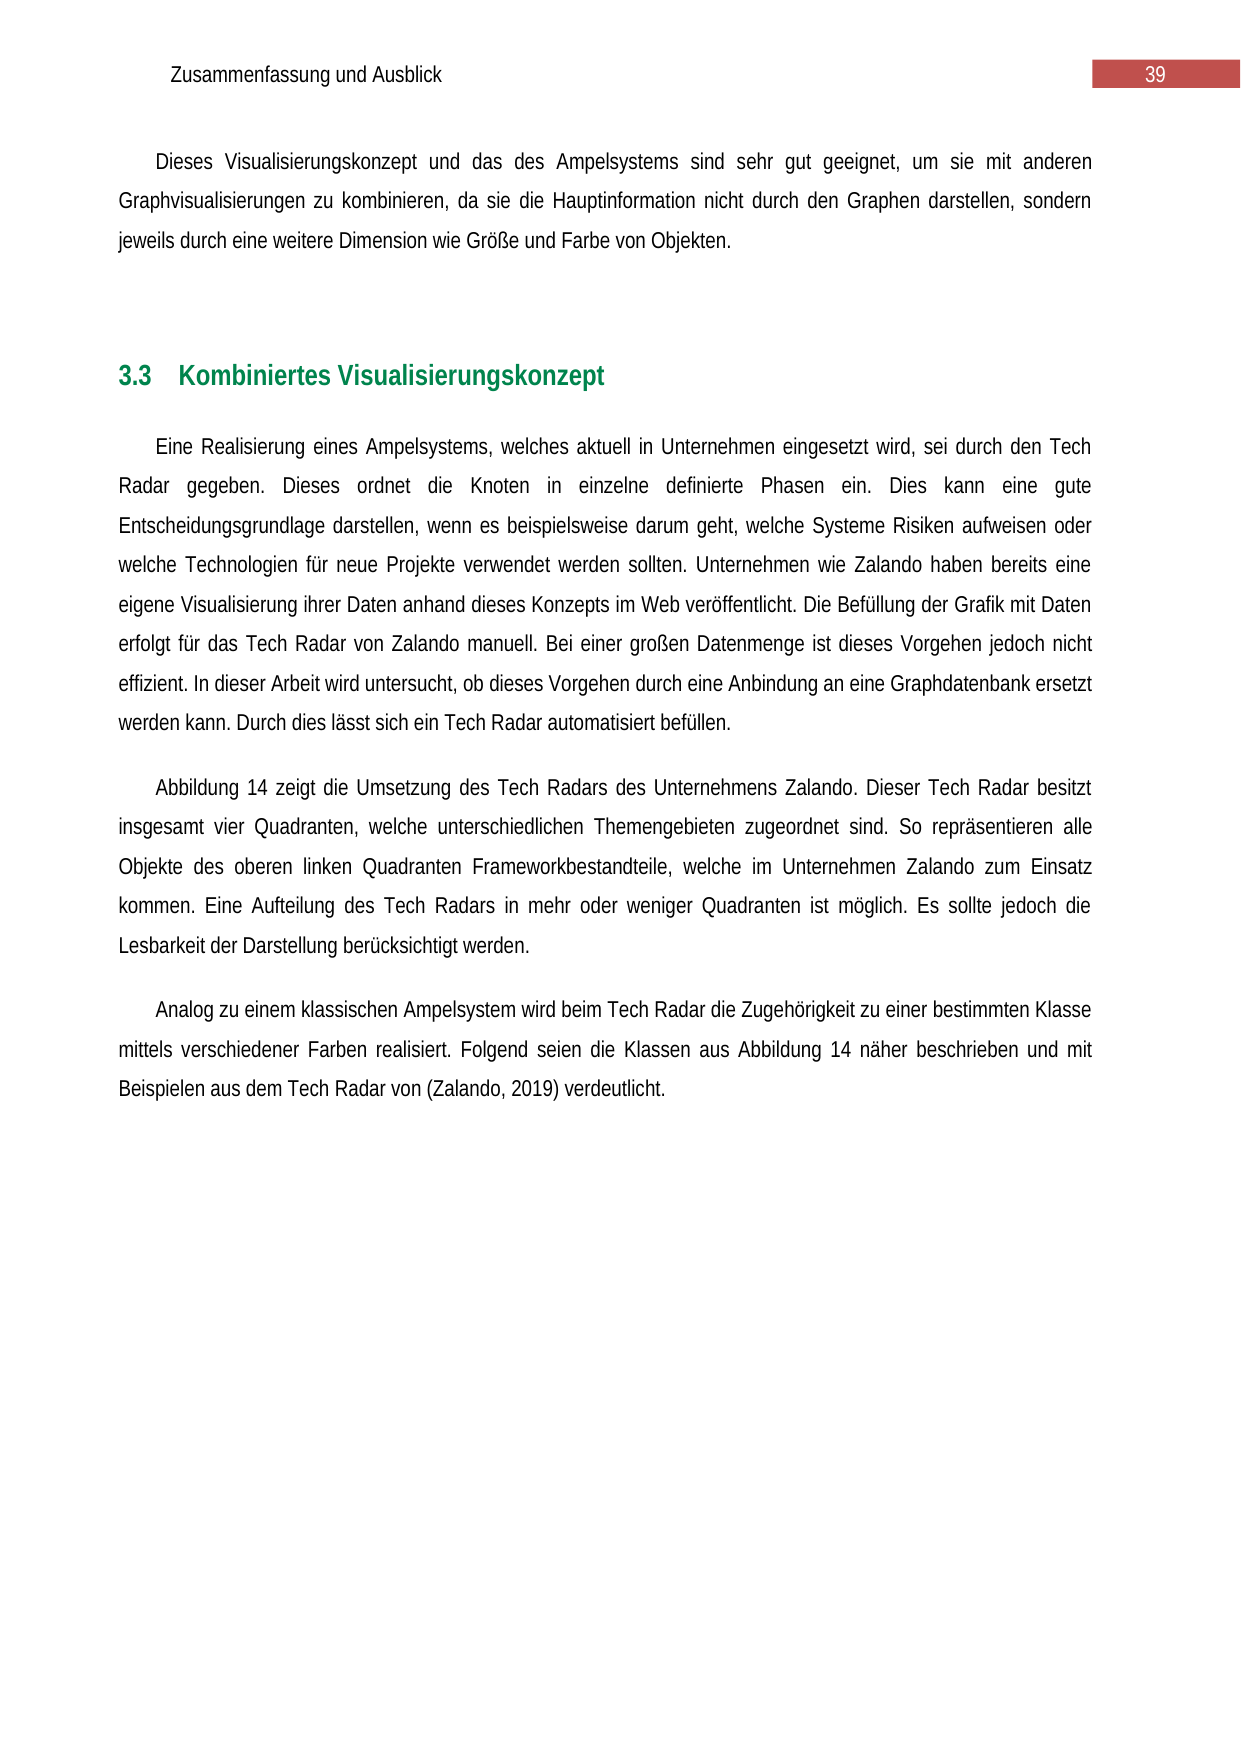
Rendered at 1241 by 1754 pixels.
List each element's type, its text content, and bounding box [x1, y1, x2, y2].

subtitle Kombiniertes Visualisierungskonzept [118, 358, 1092, 391]
text Abbildung 14 zeigt die Umsetzung des Tech Radars des Unternehmens Zalando. Dieser Tech Radar besitzt insgesamt vier Quadranten, welche unterschiedlichen Themengebieten zugeordnet sind. So repräsentieren alle Objekte des oberen linken Quadranten Frameworkbestandteile, welche im Unternehmen Zalando zum Einsatz kommen. Eine Aufteilung des Tech Radars in mehr oder weniger Quadranten ist möglich. Es sollte jedoch die Lesbarkeit der Darstellung berücksichtigt werden. [118, 774, 1092, 958]
text Dieses Visualisierungskonzept und das des Ampelsystems sind sehr gut geeignet, um sie mit anderen Graphvisualisierungen zu kombinieren, da sie die Hauptinformation nicht durch den Graphen darstellen, sondern jeweils durch eine weitere Dimension wie Größe und Farbe von Objekten. [118, 148, 1092, 253]
text Analog zu einem klassischen Ampelsystem wird beim Tech Radar die Zugehörigkeit zu einer bestimmten Klasse mittels verschiedener Farben realisiert. Folgend seien die Klassen aus Abbildung 14 näher beschrieben und mit Beispielen aus dem Tech Radar von (Zalando, 2019) verdeutlicht. [118, 996, 1092, 1102]
text Eine Realisierung eines Ampelsystems, welches aktuell in Unternehmen eingesetzt wird, sei durch den Tech Radar gegeben. Dieses ordnet die Knoten in einzelne definierte Phasen ein. Dies kann eine gute Entscheidungsgrundlage darstellen, wenn es beispielsweise darum geht, welche Systeme Risiken aufweisen oder welche Technologien für neue Projekte verwendet werden sollten. Unternehmen wie Zalando haben bereits eine eigene Visualisierung ihrer Daten anhand dieses Konzepts im Web veröffentlicht. Die Befüllung der Grafik mit Daten erfolgt für das Tech Radar von Zalando manuell. Bei einer großen Datenmenge ist dieses Vorgehen jedoch nicht effizient. In dieser Arbeit wird untersucht, ob dieses Vorgehen durch eine Anbindung an eine Graphdatenbank ersetzt werden kann. Durch dies lässt sich ein Tech Radar automatisiert befüllen. [118, 433, 1092, 736]
